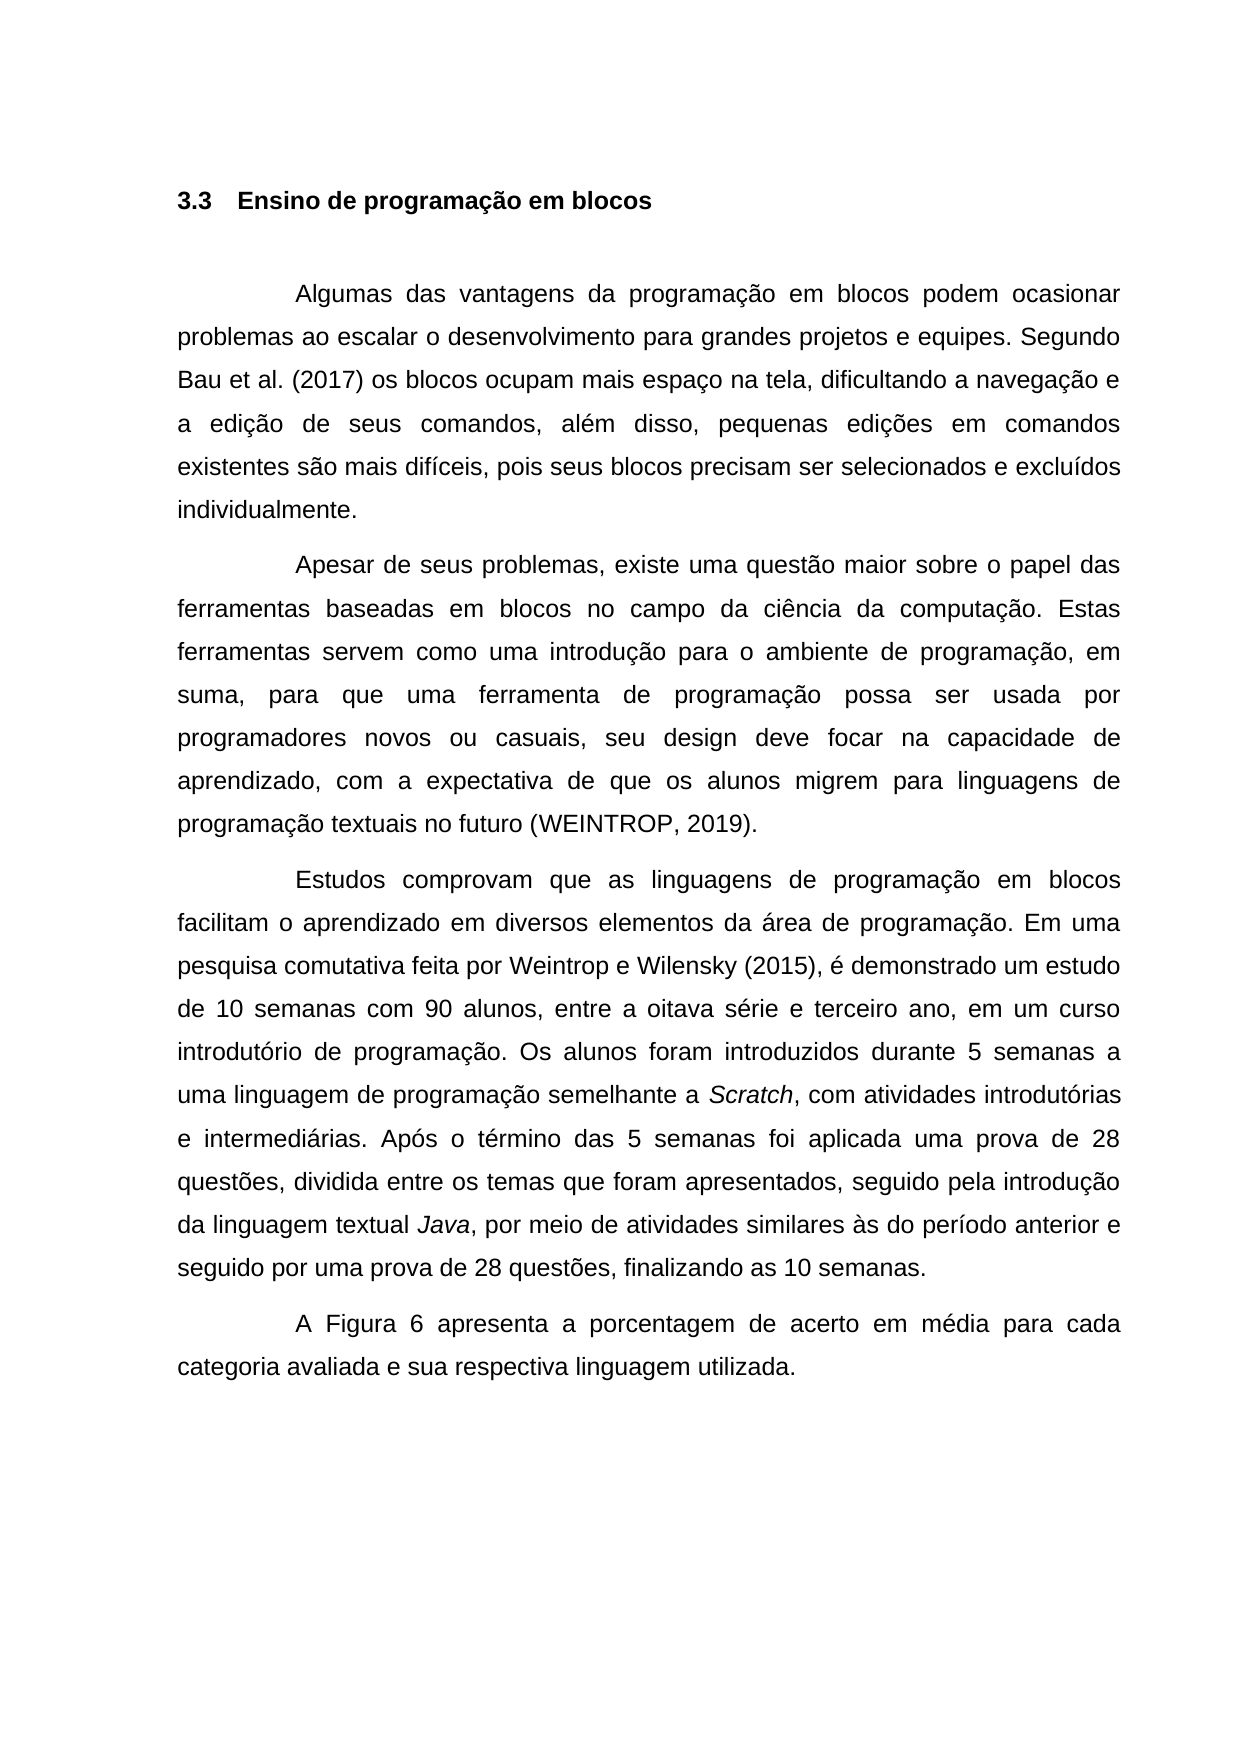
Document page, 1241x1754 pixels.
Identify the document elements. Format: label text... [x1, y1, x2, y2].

text Estudos comprovam que as linguagens de programação em blocos facilitam o aprendizado em diversos elementos da área de programação. Em uma pesquisa comutativa feita por Weintrop e Wilensky (2015), é demonstrado um estudo de 10 semanas com 90 alunos, entre a oitava série e terceiro ano, em um curso introdutório de programação. Os alunos foram introduzidos durante 5 semanas a uma linguagem de programação semelhante a Scratch, com atividades introdutórias e intermediárias. Após o término das 5 semanas foi aplicada uma prova de 28 questões, dividida entre os temas que foram apresentados, seguido pela introdução da linguagem textual Java, por meio de atividades similares às do período anterior e seguido por uma prova de 28 questões, finalizando as 10 semanas. [177, 865, 1122, 1282]
text Algumas das vantagens da programação em blocos podem ocasionar problemas ao escalar o desenvolvimento para grandes projetos e equipes. Segundo Bau et al. (2017) os blocos ocupam mais espaço na tela, dificultando a navegação e a edição de seus comandos, além disso, pequenas edições em comandos existentes são mais difíceis, pois seus blocos precisam ser selecionados e excluídos individualmente. [177, 279, 1122, 524]
text Apesar de seus problemas, existe uma questão maior sobre o papel das ferramentas baseadas em blocos no campo da ciência da computação. Estas ferramentas servem como uma introdução para o ambiente de programação, em suma, para que uma ferramenta de programação possa ser usada por programadores novos ou casuais, seu design deve focar na capacidade de aprendizado, com a expectativa de que os alunos migrem para linguagens de programação textuais no futuro (WEINTROP, 2019). [177, 551, 1122, 838]
text A Figura 6 apresenta a porcentagem de acerto em média para cada categoria avaliada e sua respectiva linguagem utilizada. [177, 1309, 1122, 1381]
subtitle Ensino de programação em blocos [177, 186, 1122, 215]
